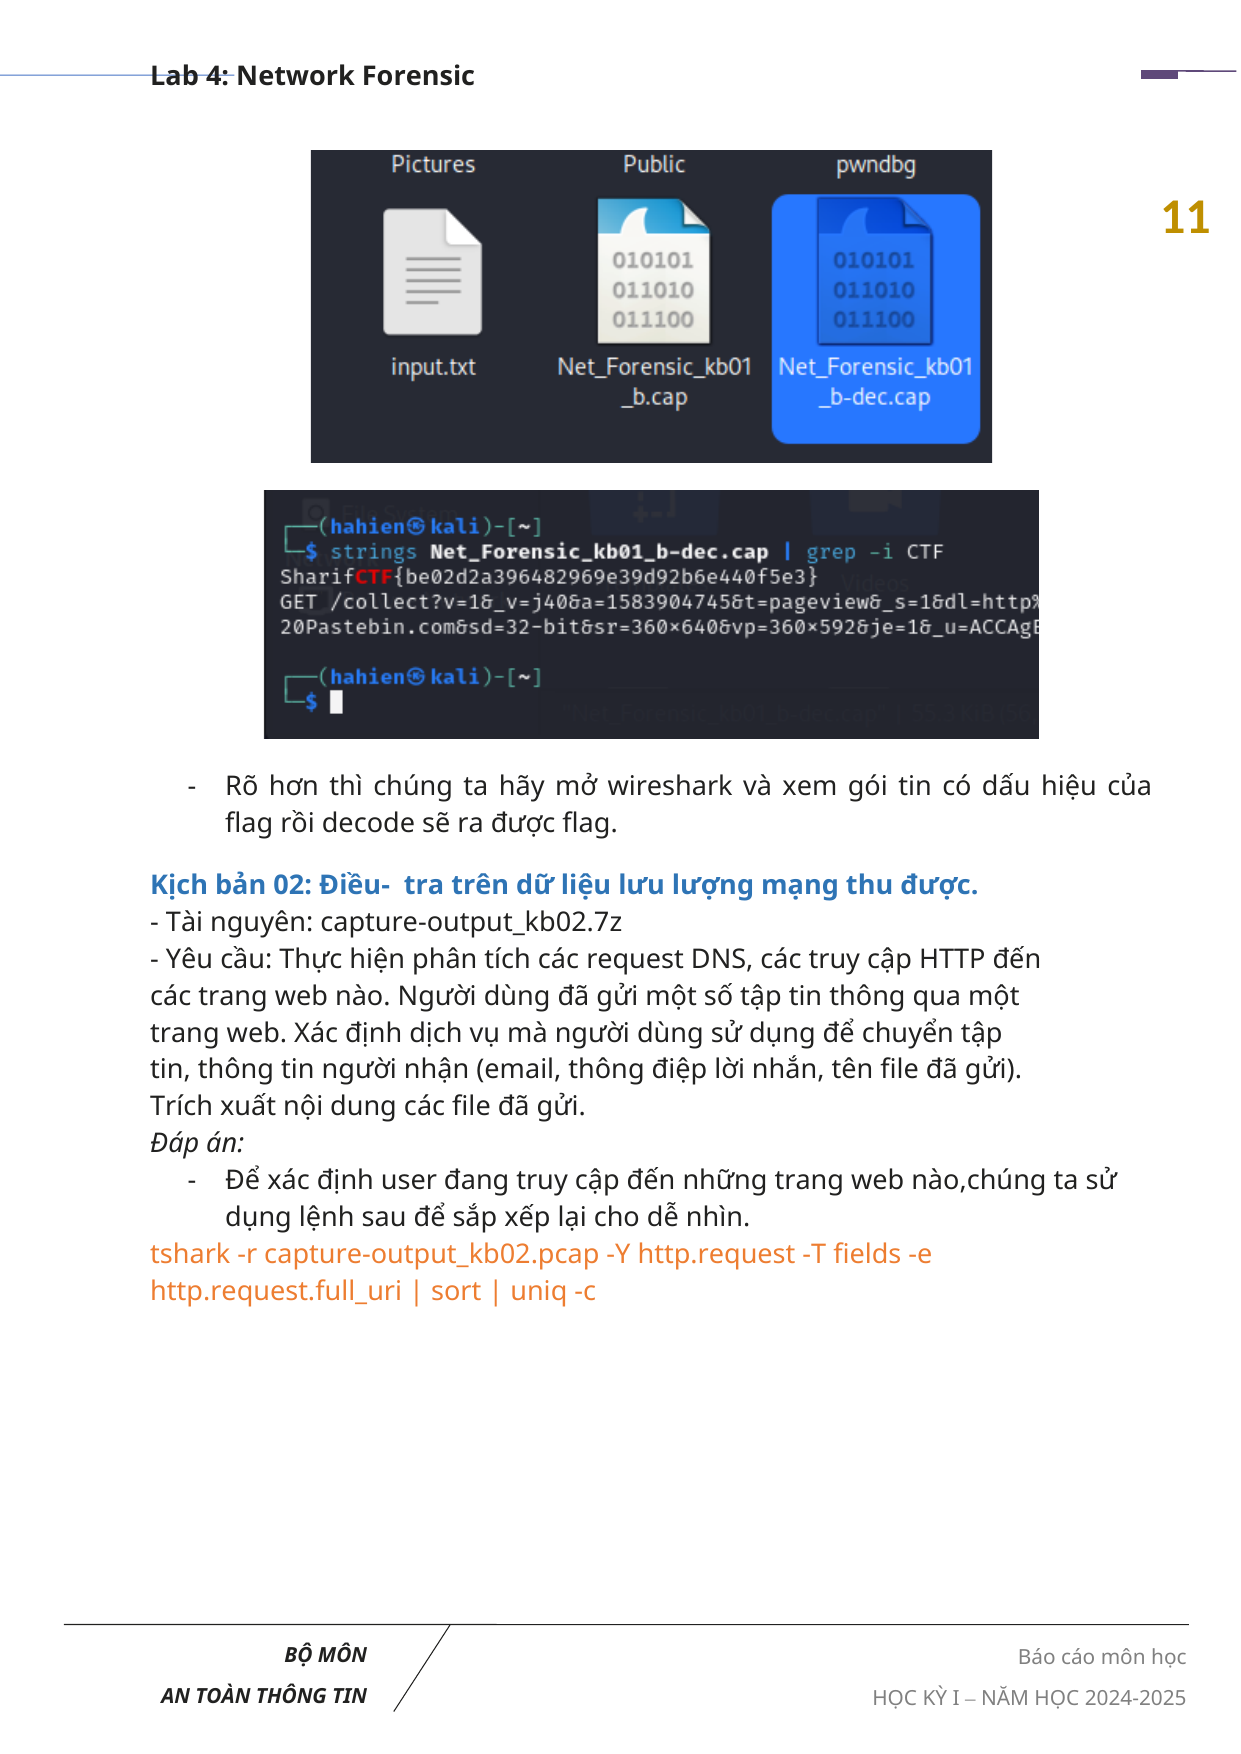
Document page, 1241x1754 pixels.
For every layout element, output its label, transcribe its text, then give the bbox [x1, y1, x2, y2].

list Để xác định user đang truy cập đến những trang web nào,chúng ta sử dụng lệnh sau để sắp xếp lại cho dễ nhìn. [187, 1161, 1153, 1234]
text trang web. Xác định dịch vụ mà người dùng sử dụng để chuyển tập [150, 1013, 1153, 1050]
text các trang web nào. Người dùng đã gửi một số tập tin thông qua một [150, 976, 1153, 1013]
picture [263, 490, 1039, 739]
text tshark -r capture-output_kb02.pcap -Y http.request -T fields -e http.request.full_uri | sort | uniq -c [150, 1234, 1153, 1308]
text Kịch bản 02: Điều- tra trên dữ liệu lưu lượng mạng thu được. [150, 866, 1153, 902]
text - Tài nguyên: capture-output_kb02.7z [150, 902, 1153, 939]
text tin, thông tin người nhận (email, thông điệp lời nhắn, tên file đã gửi). [150, 1050, 1153, 1087]
list Rõ hơn thì chúng ta hãy mở wireshark và xem gói tin có dấu hiệu của flag rồi decode sẽ ra được flag. [187, 767, 1153, 841]
text Đáp án: [150, 1124, 1153, 1161]
text - Yêu cầu: Thực hiện phân tích các request DNS, các truy cập HTTP đến [150, 939, 1153, 976]
text Trích xuất nội dung các file đã gửi. [150, 1087, 1153, 1124]
picture [310, 150, 993, 463]
